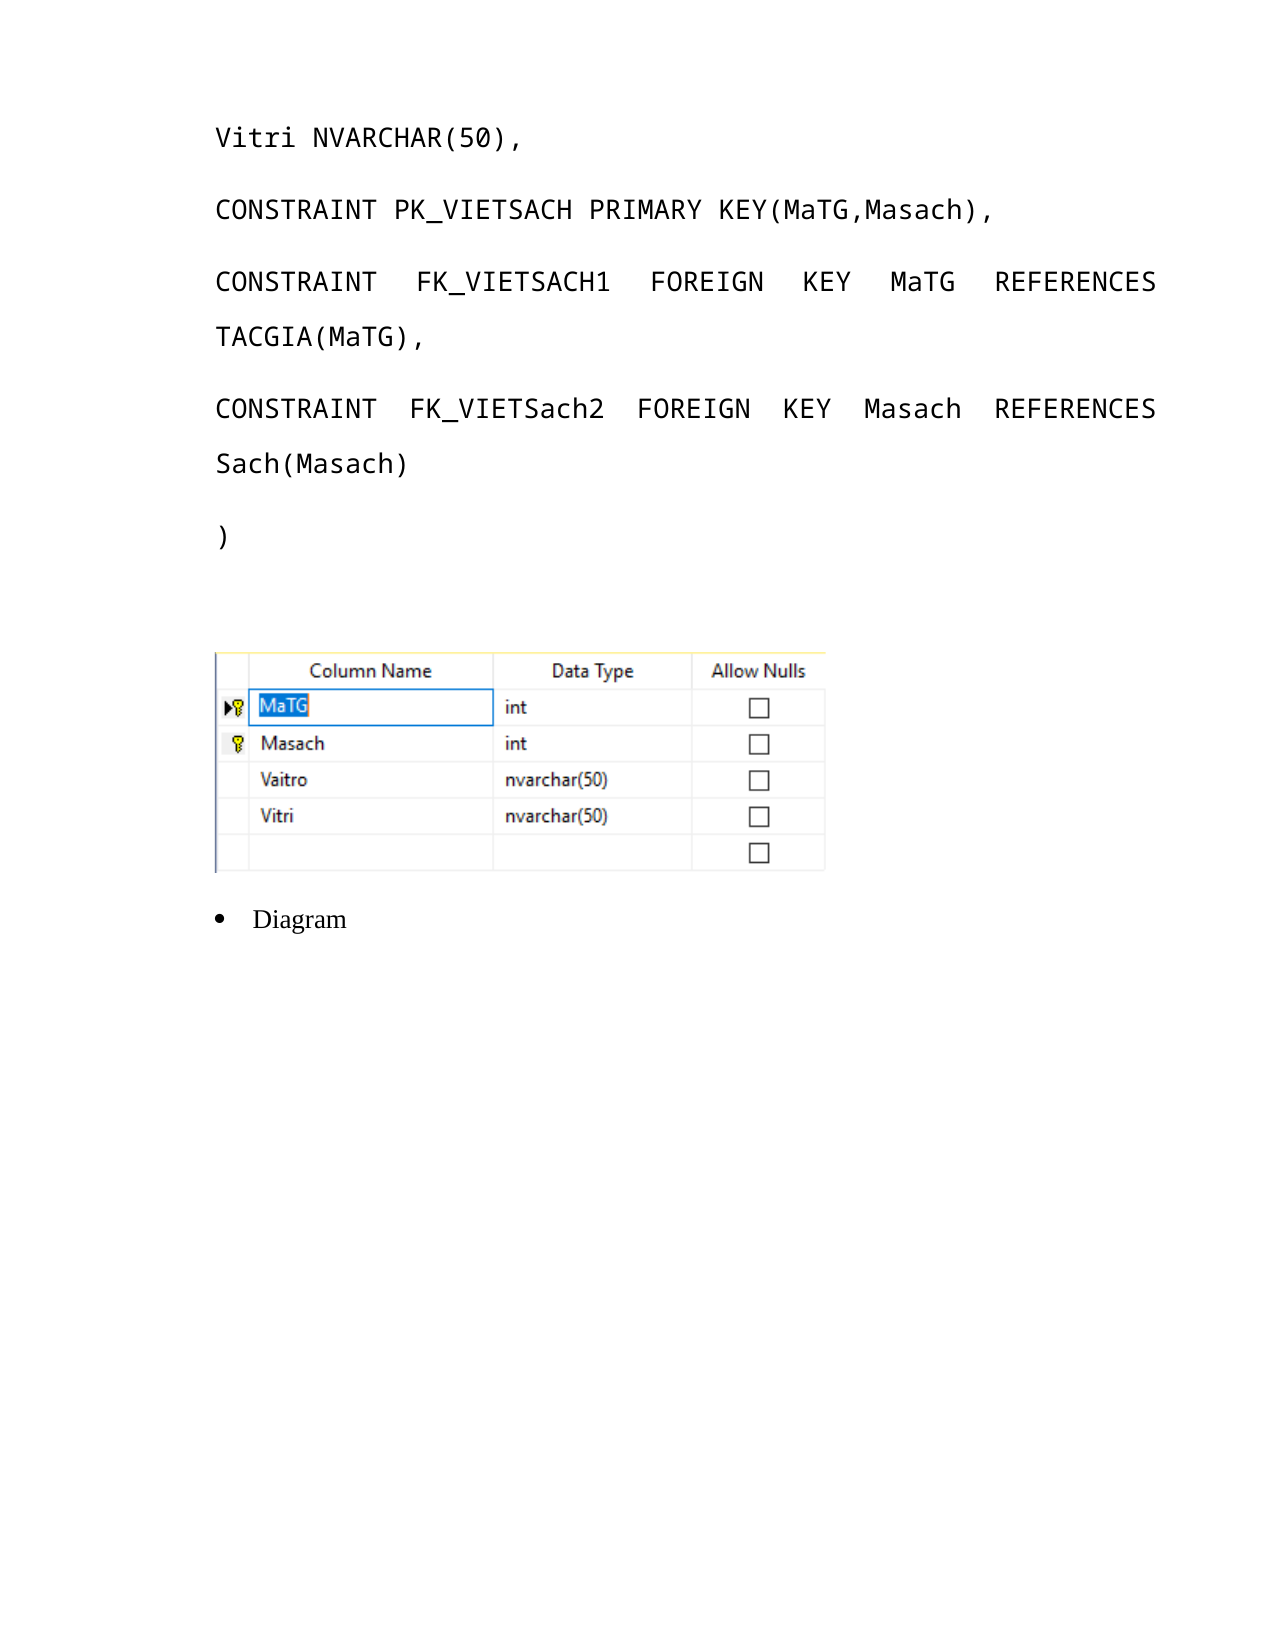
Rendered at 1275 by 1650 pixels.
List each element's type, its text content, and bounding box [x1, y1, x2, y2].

text CONSTRAINT FK_VIETSach2 FOREIGN KEY Masach REFERENCES Sach(Masach) [215, 389, 1157, 482]
text ) [215, 517, 1157, 553]
list Diagram [215, 903, 1157, 934]
text CONSTRAINT PK_VIETSACH PRIMARY KEY(MaTG,Masach), [215, 190, 1157, 227]
text Vitri NVARCHAR(50), [215, 118, 1157, 155]
picture [214, 652, 826, 873]
text CONSTRAINT FK_VIETSACH1 FOREIGN KEY MaTG REFERENCES TACGIA(MaTG), [215, 262, 1157, 354]
